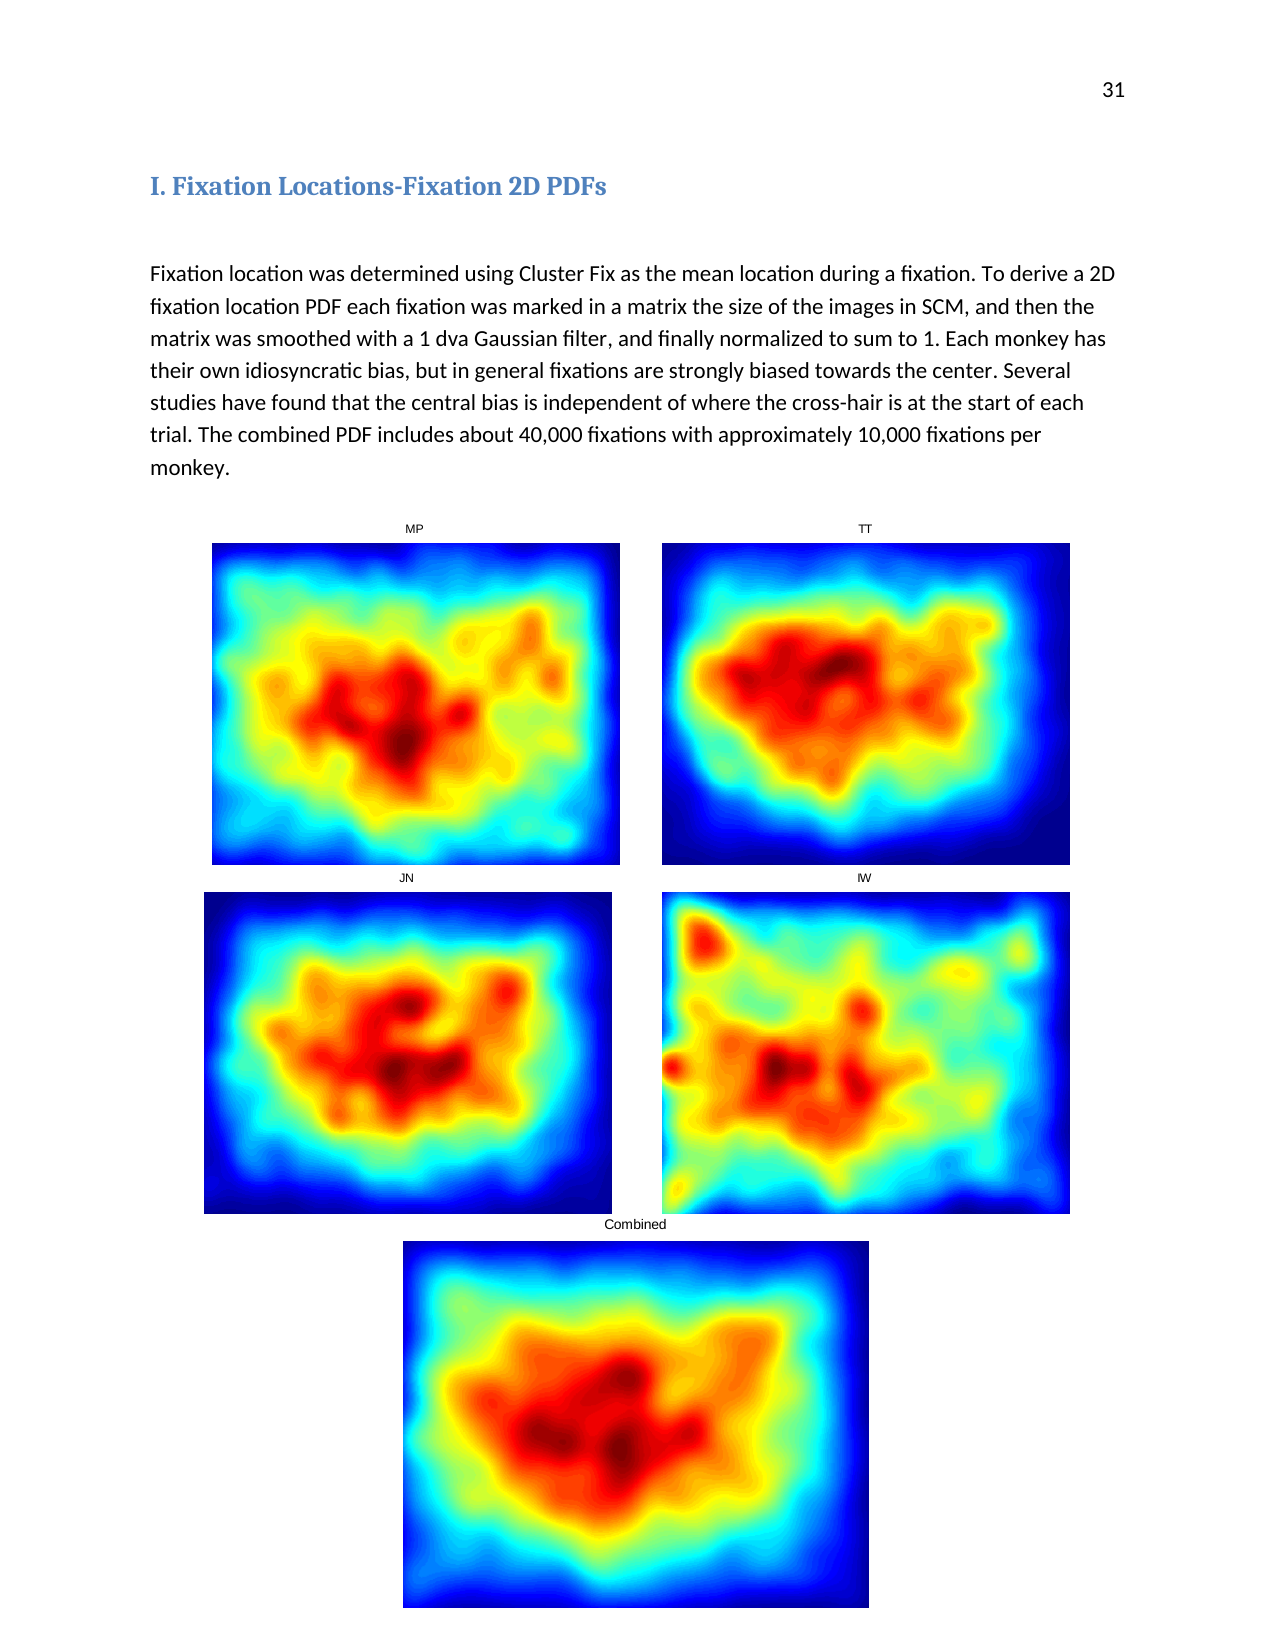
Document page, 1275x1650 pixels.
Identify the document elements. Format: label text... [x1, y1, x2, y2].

text Fixation location was determined using Cluster Fix as the mean location during a fixation. To derive a 2D fixation location PDF each fixation was marked in a matrix the size of the images in SCM, and then the matrix was smoothed with a 1 dva Gaussian filter, and finally normalized to sum to 1. Each monkey has their own idiosyncratic bias, but in general fixations are strongly biased towards the center. Several studies have found that the central bias is independent of where the cross-hair is at the start of each trial. The combined PDF includes about 40,000 fixations with approximately 10,000 fixations per monkey. [150, 259, 1125, 481]
subtitle I. Fixation Locations-Fixation 2D PDFs [150, 171, 1125, 202]
